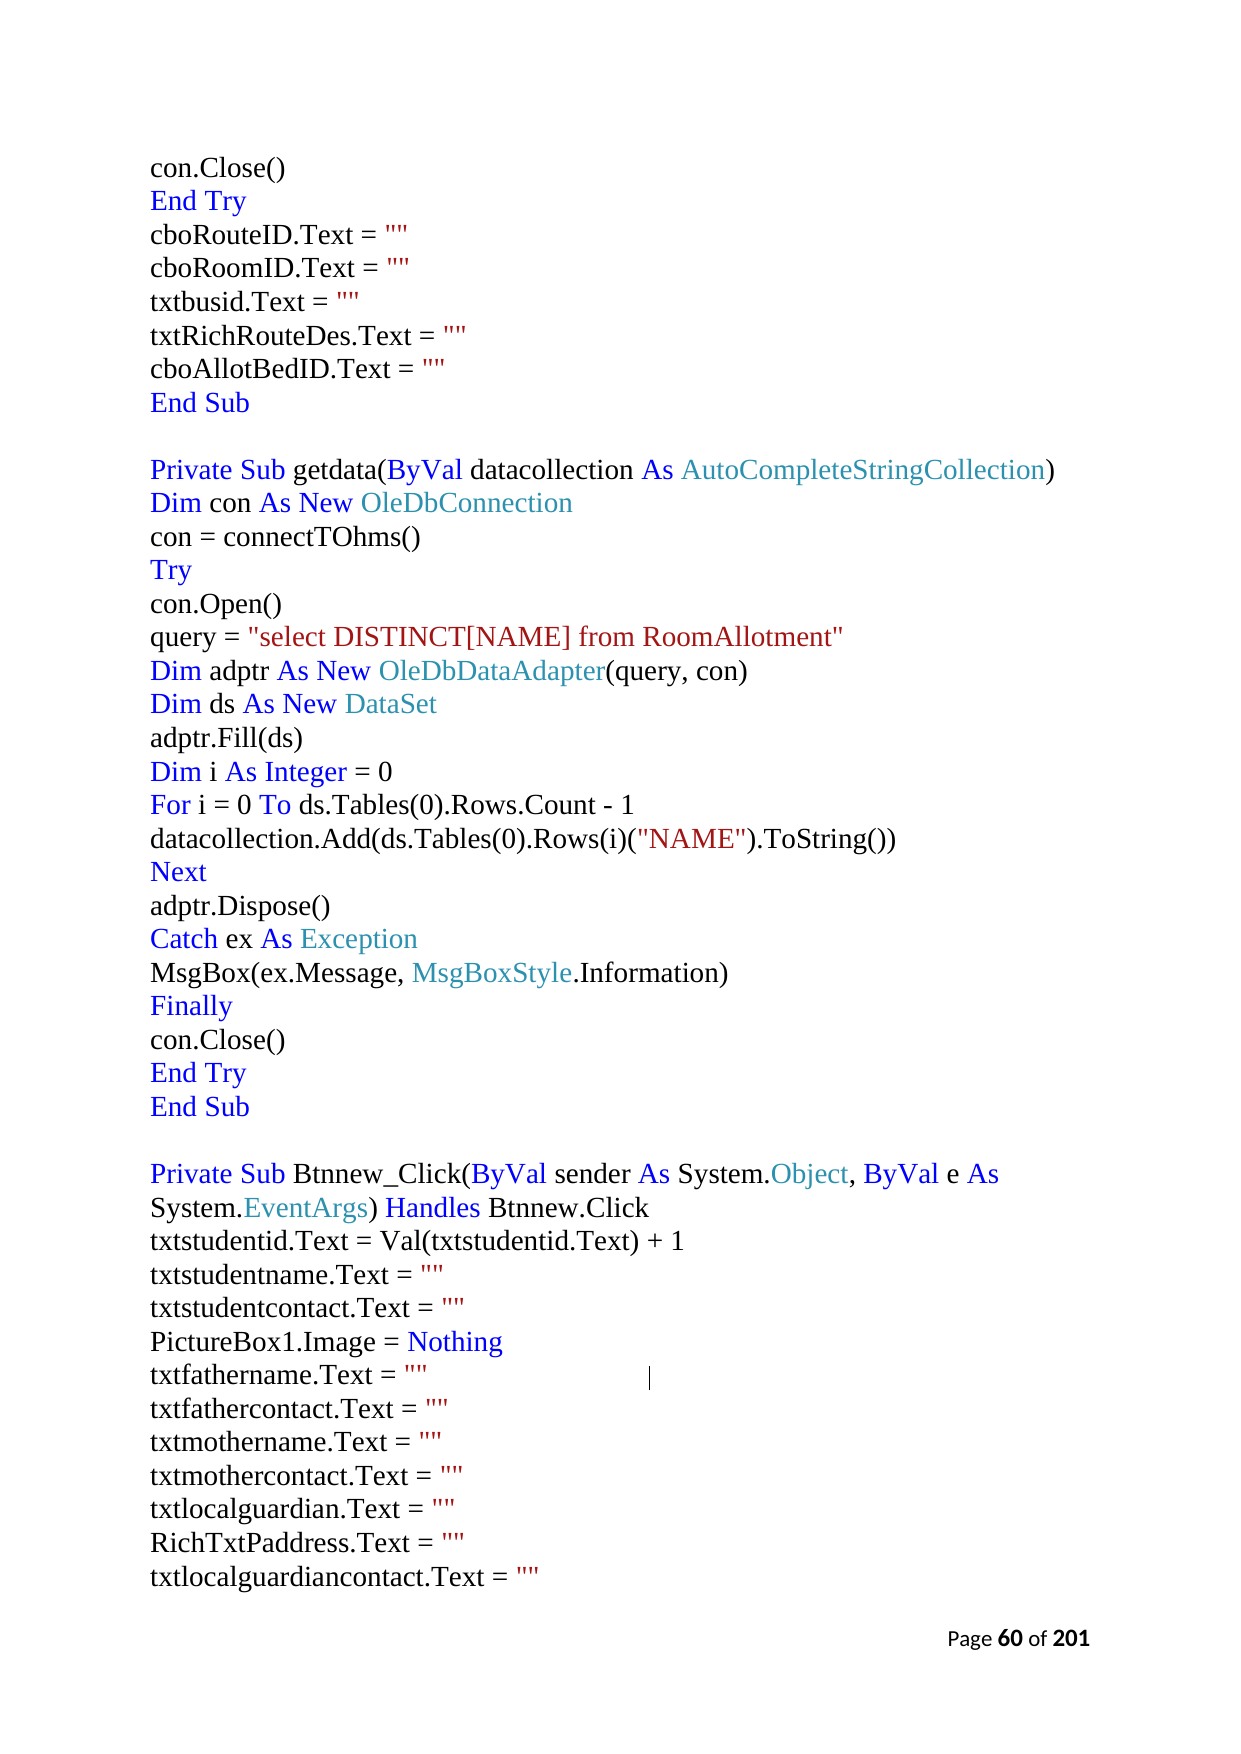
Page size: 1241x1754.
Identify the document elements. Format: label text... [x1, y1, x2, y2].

text txtmothername.Text = "" [150, 1424, 1090, 1458]
text Try [150, 552, 1090, 586]
text cboRoomID.Text = "" [150, 251, 1090, 284]
text con.Open() [150, 586, 1090, 619]
text End Try [150, 183, 1090, 217]
text Next [150, 854, 1090, 888]
text Dim con As New OleDbConnection [150, 485, 1090, 519]
text txtstudentcontact.Text = "" [150, 1290, 1090, 1324]
text adptr.Dispose() [150, 888, 1090, 921]
text datacollection.Add(ds.Tables(0).Rows(i)("NAME").ToString()) [150, 821, 1090, 854]
text con.Close() [150, 150, 1090, 183]
text txtlocalguardiancontact.Text = "" [150, 1559, 1090, 1592]
text txtstudentname.Text = "" [150, 1257, 1090, 1290]
text con.Close() [150, 1022, 1090, 1056]
text cboAllotBedID.Text = "" [150, 351, 1090, 385]
text Finally [150, 988, 1090, 1022]
text txtRichRouteDes.Text = "" [150, 318, 1090, 351]
text RichTxtPaddress.Text = "" [150, 1525, 1090, 1559]
text txtmothercontact.Text = "" [150, 1458, 1090, 1492]
text txtstudentid.Text = Val(txtstudentid.Text) + 1 [150, 1223, 1090, 1257]
text End Sub [150, 385, 1090, 418]
text Dim adptr As New OleDbDataAdapter(query, con) [150, 653, 1090, 687]
text Catch ex As Exception [150, 921, 1090, 955]
text End Sub [150, 1089, 1090, 1123]
text MsgBox(ex.Message, MsgBoxStyle.Information) [150, 955, 1090, 988]
text For i = 0 To ds.Tables(0).Rows.Count - 1 [150, 787, 1090, 821]
text cboRouteID.Text = "" [150, 217, 1090, 251]
text Private Sub getdata(ByVal datacollection As AutoCompleteStringCollection) [150, 452, 1090, 485]
text txtlocalguardian.Text = "" [150, 1492, 1090, 1525]
text query = "select DISTINCT[NAME] from RoomAllotment" [150, 619, 1090, 653]
text txtbusid.Text = "" [150, 284, 1090, 318]
text End Try [150, 1056, 1090, 1089]
text adptr.Fill(ds) [150, 720, 1090, 754]
text txtfathercontact.Text = "" [150, 1391, 1090, 1424]
text Dim i As Integer = 0 [150, 754, 1090, 787]
text con = connectTOhms() [150, 519, 1090, 552]
text PictureBox1.Image = Nothing [150, 1324, 1090, 1357]
text Dim ds As New DataSet [150, 687, 1090, 720]
text txtfathername.Text = "" [150, 1357, 1090, 1391]
text Private Sub Btnnew_Click(ByVal sender As System.Object, ByVal e As System.EventArgs) Handles Btnnew.Click [150, 1156, 1090, 1223]
